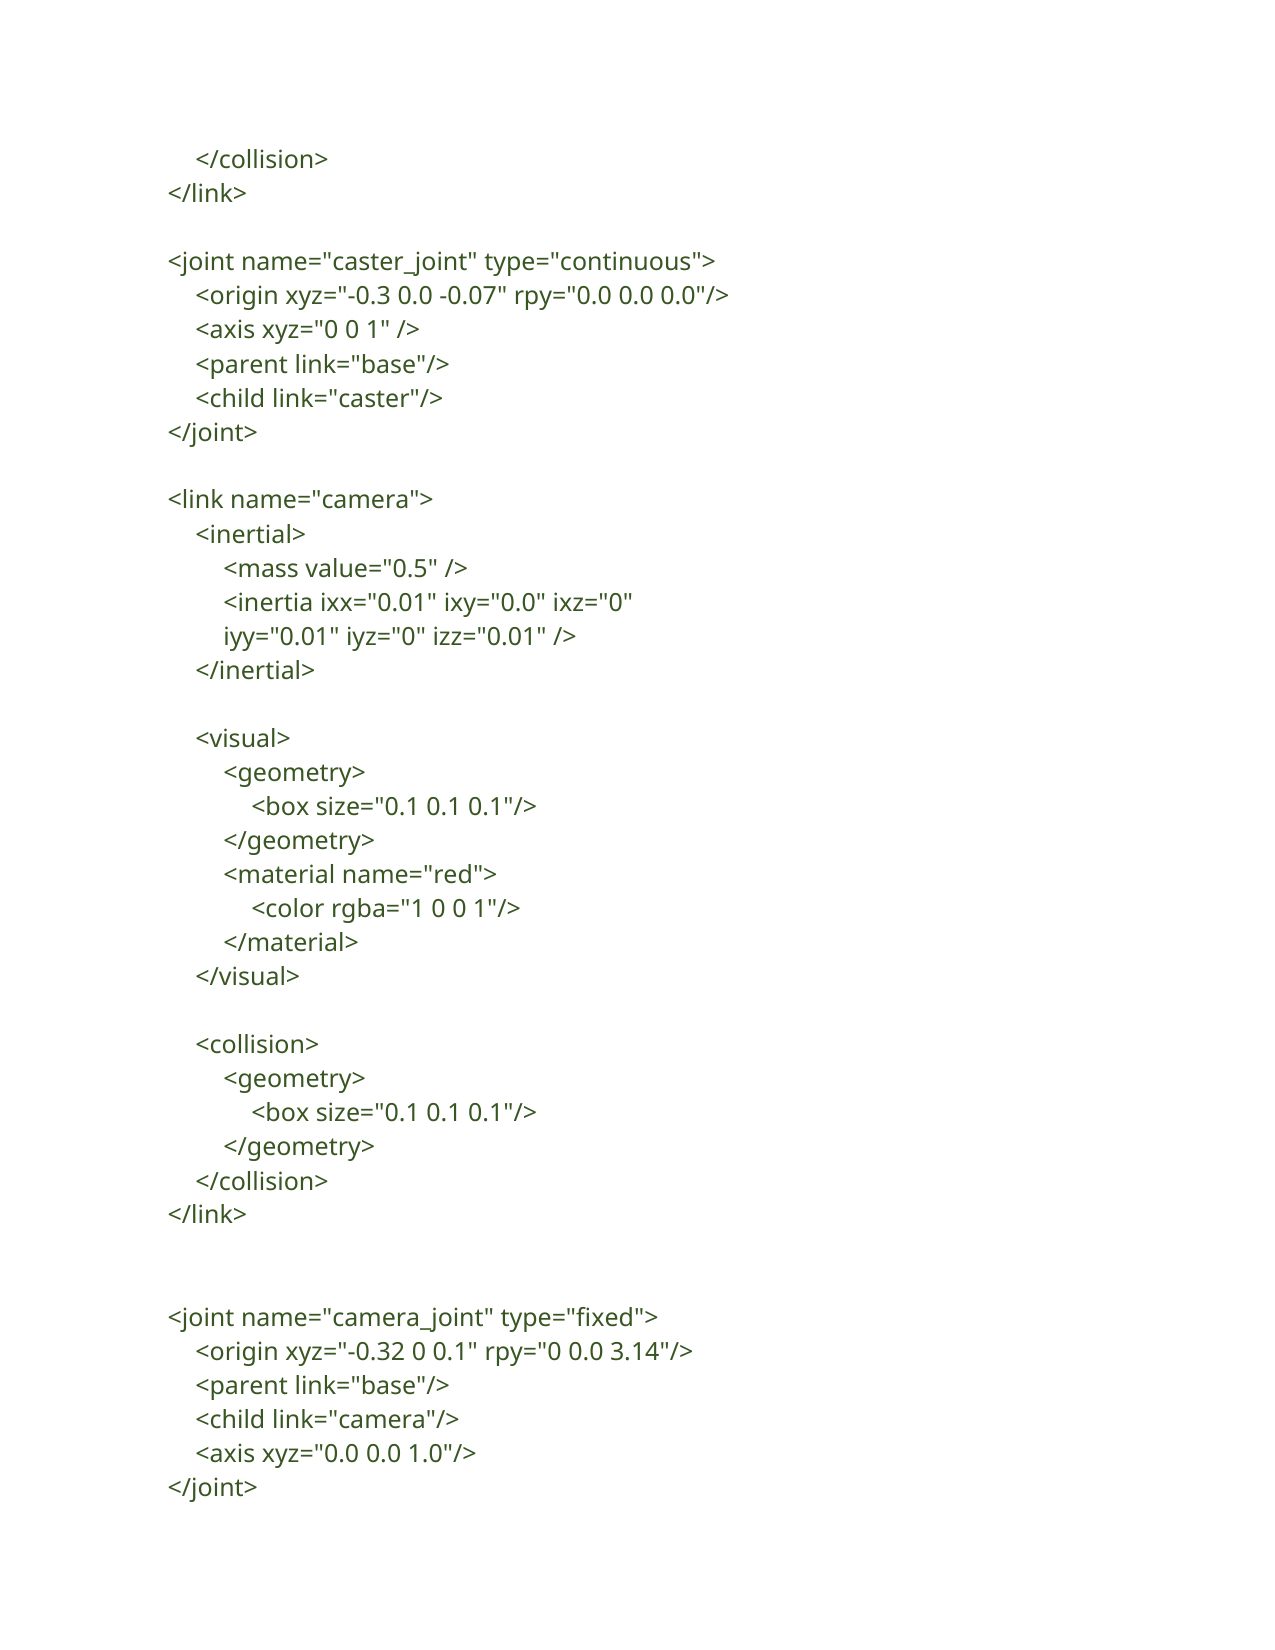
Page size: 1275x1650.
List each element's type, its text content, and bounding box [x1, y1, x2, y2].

text </collision> [195, 142, 1181, 176]
text <axis xyz="0.0 0.0 1.0"/> [195, 1436, 1181, 1470]
text </collision> [195, 1163, 1181, 1197]
text <geometry> [223, 1061, 1181, 1095]
text <joint name="caster_joint" type="continuous"> [167, 244, 1181, 278]
text </visual> [195, 959, 1181, 993]
text </inertial> [195, 653, 1181, 687]
text <inertia ixx="0.01" ixy="0.0" ixz="0" iyy="0.01" iyz="0" izz="0.01" /> [223, 584, 671, 653]
text <joint name="camera_joint" type="fixed"> [167, 1299, 1181, 1333]
text <origin xyz="-0.32 0 0.1" rpy="0 0.0 3.14"/> [195, 1333, 1181, 1367]
text </link> [167, 1197, 1181, 1231]
text <parent link="base"/> [195, 346, 1181, 380]
text </material> [223, 924, 1181, 959]
text <material name="red"> [223, 856, 1181, 891]
text <inertial> [195, 516, 1181, 550]
text <box size="0.1 0.1 0.1"/> [251, 1095, 1181, 1129]
text <child link="camera"/> [195, 1402, 1181, 1436]
text <mass value="0.5" /> [223, 550, 1181, 584]
text <box size="0.1 0.1 0.1"/> [251, 788, 1181, 822]
text <collision> [195, 1027, 1181, 1061]
text <geometry> [223, 754, 1181, 788]
text <link name="camera"> [167, 482, 1181, 516]
text <parent link="base"/> [195, 1367, 1181, 1402]
text <origin xyz="-0.3 0.0 -0.07" rpy="0.0 0.0 0.0"/> [195, 278, 1181, 312]
text </joint> [167, 414, 1181, 448]
text </joint> [167, 1470, 1181, 1504]
text <child link="caster"/> [195, 380, 1181, 414]
text <axis xyz="0 0 1" /> [195, 312, 1181, 346]
text </geometry> [223, 822, 1181, 856]
text </link> [167, 176, 1181, 210]
text <color rgba="1 0 0 1"/> [251, 891, 1181, 924]
text <visual> [195, 720, 1181, 754]
text </geometry> [223, 1129, 1181, 1163]
